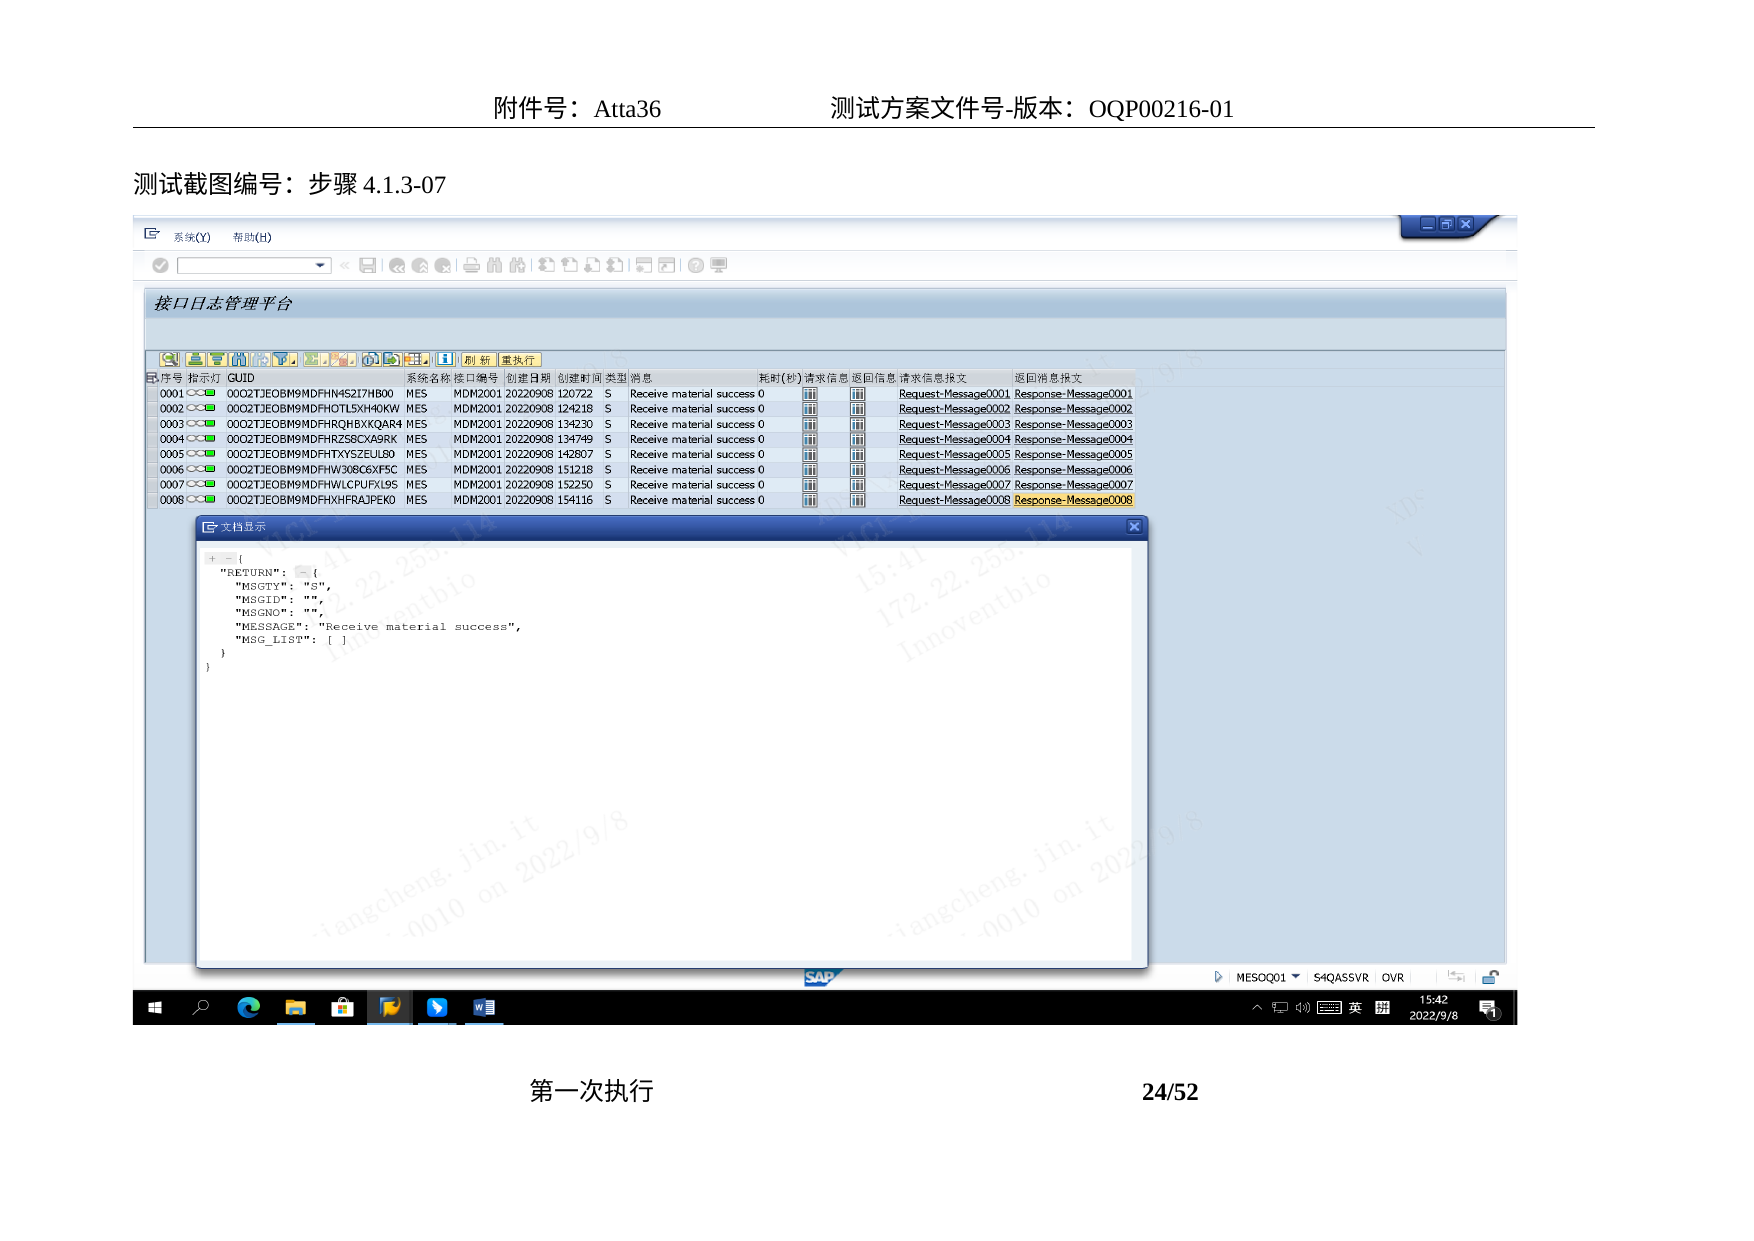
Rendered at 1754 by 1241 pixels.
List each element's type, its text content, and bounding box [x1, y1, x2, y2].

picture [132, 215, 1518, 1025]
text 测试截图编号：步骤4.1.3-07 [133, 150, 1595, 215]
